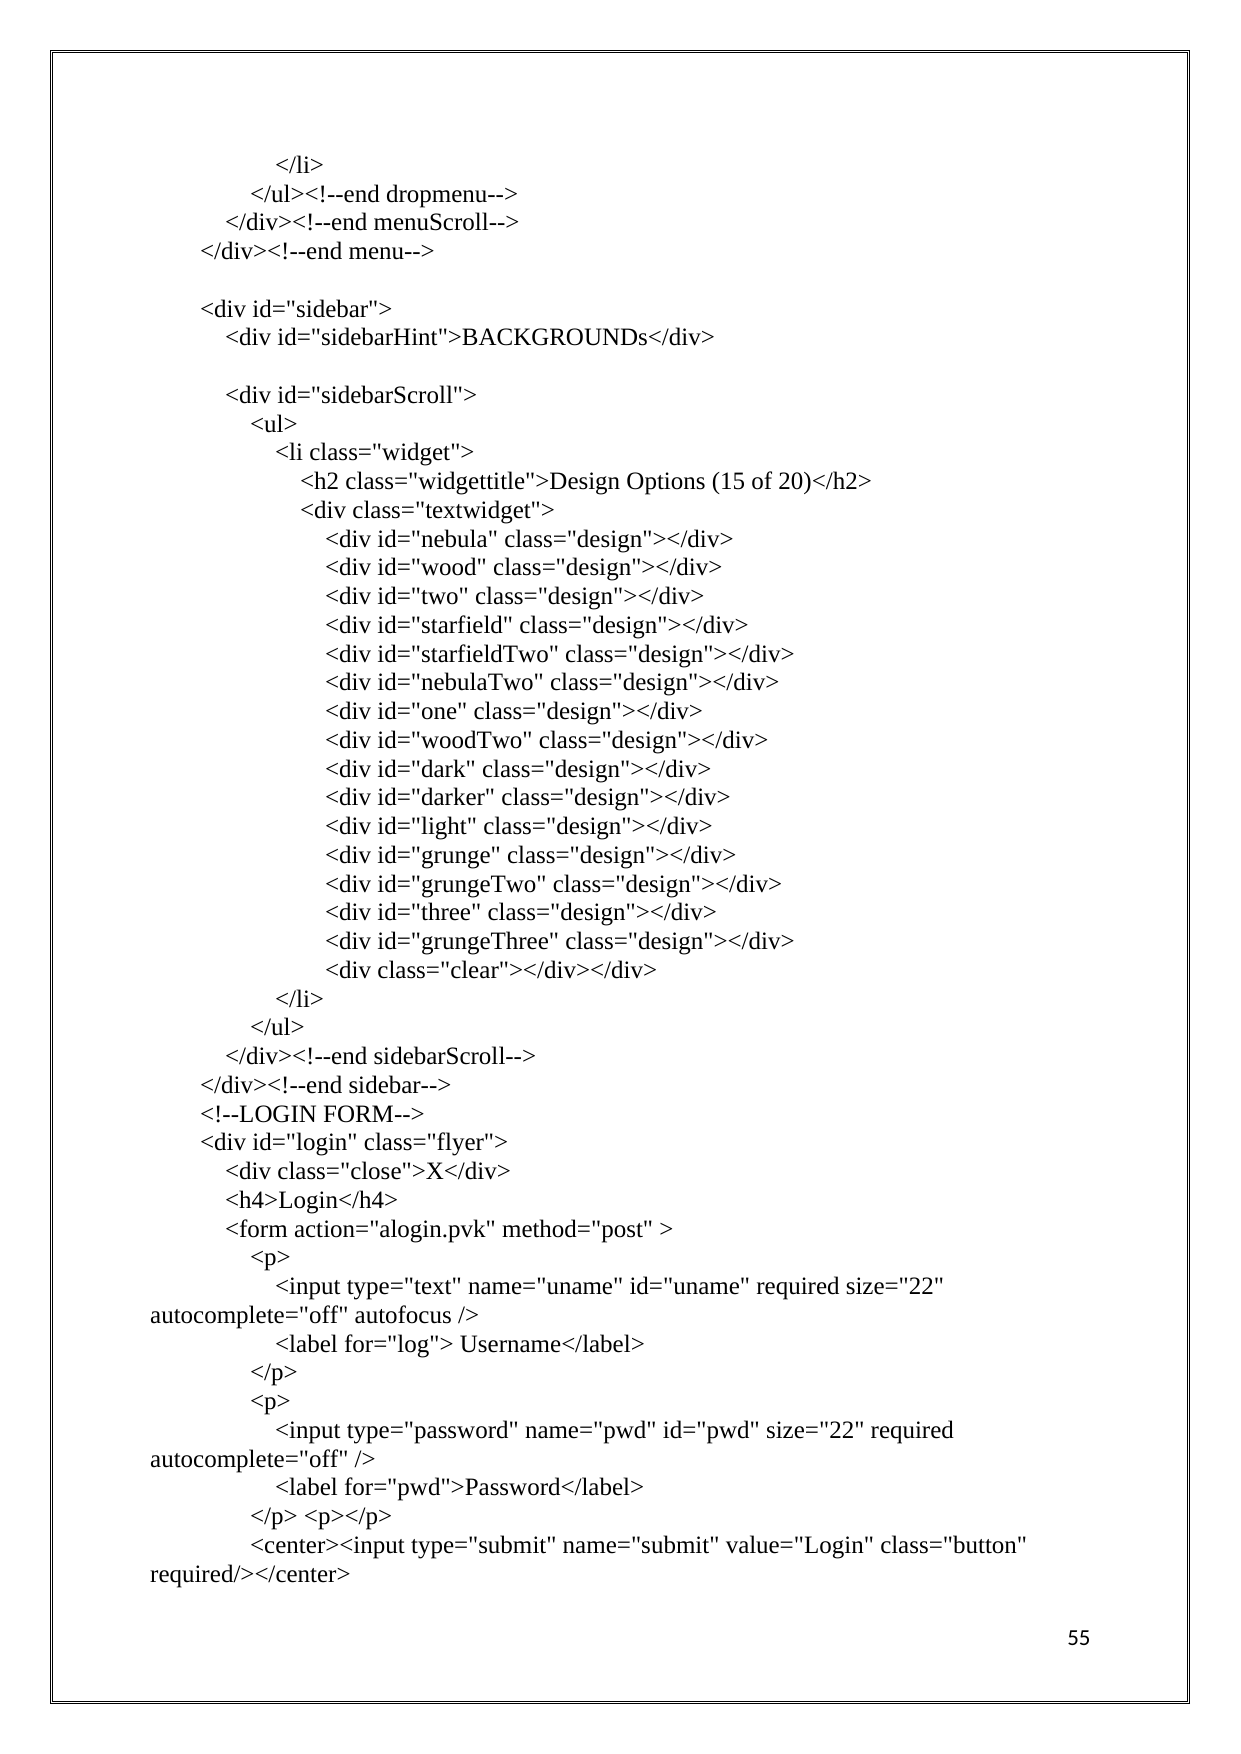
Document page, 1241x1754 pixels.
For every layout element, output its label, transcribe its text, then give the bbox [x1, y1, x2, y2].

text <p> [150, 1386, 1090, 1415]
text <label for="log"> Username</label> [150, 1329, 1090, 1357]
text <div id="three" class="design"></div> [150, 897, 1090, 926]
text <div id="darker" class="design"></div> [150, 782, 1090, 811]
text <div id="one" class="design"></div> [150, 696, 1090, 725]
text <form action="alogin.pvk" method="post" > [150, 1214, 1090, 1242]
text <div id="nebula" class="design"></div> [150, 524, 1090, 552]
text <div id="sidebarScroll"> [150, 380, 1090, 409]
text </li> [150, 150, 1090, 179]
text <div id="dark" class="design"></div> [150, 754, 1090, 782]
text <li class="widget"> [150, 437, 1090, 466]
text </p> [150, 1357, 1090, 1386]
text <p> [150, 1242, 1090, 1271]
text </div><!--end sidebarScroll--> [150, 1041, 1090, 1070]
text <div id="grunge" class="design"></div> [150, 840, 1090, 869]
text </div><!--end menuScroll--> [150, 207, 1090, 236]
text <label for="pwd">Password</label> [150, 1472, 1090, 1501]
text </div><!--end sidebar--> [150, 1070, 1090, 1099]
text <div id="woodTwo" class="design"></div> [150, 725, 1090, 754]
text <div id="light" class="design"></div> [150, 811, 1090, 840]
text <div id="starfield" class="design"></div> [150, 610, 1090, 639]
text <input type="password" name="pwd" id="pwd" size="22" required autocomplete="off" /> [150, 1415, 1090, 1472]
text <div id="grungeTwo" class="design"></div> [150, 869, 1090, 897]
text <div class="clear"></div></div> [150, 955, 1090, 984]
text <center><input type="submit" name="submit" value="Login" class="button" required/></center> [150, 1530, 1090, 1587]
text <div id="wood" class="design"></div> [150, 552, 1090, 581]
text </p> <p></p> [150, 1501, 1090, 1530]
text <!--LOGIN FORM--> [150, 1099, 1090, 1127]
text </ul> [150, 1012, 1090, 1041]
text </div><!--end menu--> [150, 236, 1090, 265]
text <div id="two" class="design"></div> [150, 581, 1090, 610]
text <input type="text" name="uname" id="uname" required size="22" autocomplete="off" autofocus /> [150, 1271, 1090, 1329]
text <div id="sidebarHint">BACKGROUNDs</div> [150, 322, 1090, 351]
text <div id="nebulaTwo" class="design"></div> [150, 667, 1090, 696]
text <div id="sidebar"> [150, 294, 1090, 322]
text <div id="grungeThree" class="design"></div> [150, 926, 1090, 955]
text <ul> [150, 409, 1090, 437]
text <div class="close">X</div> [150, 1156, 1090, 1185]
text <div class="textwidget"> [150, 495, 1090, 524]
text </ul><!--end dropmenu--> [150, 179, 1090, 207]
text <h4>Login</h4> [150, 1185, 1090, 1214]
text <h2 class="widgettitle">Design Options (15 of 20)</h2> [150, 466, 1090, 495]
text </li> [150, 984, 1090, 1012]
text <div id="starfieldTwo" class="design"></div> [150, 639, 1090, 667]
text <div id="login" class="flyer"> [150, 1127, 1090, 1156]
